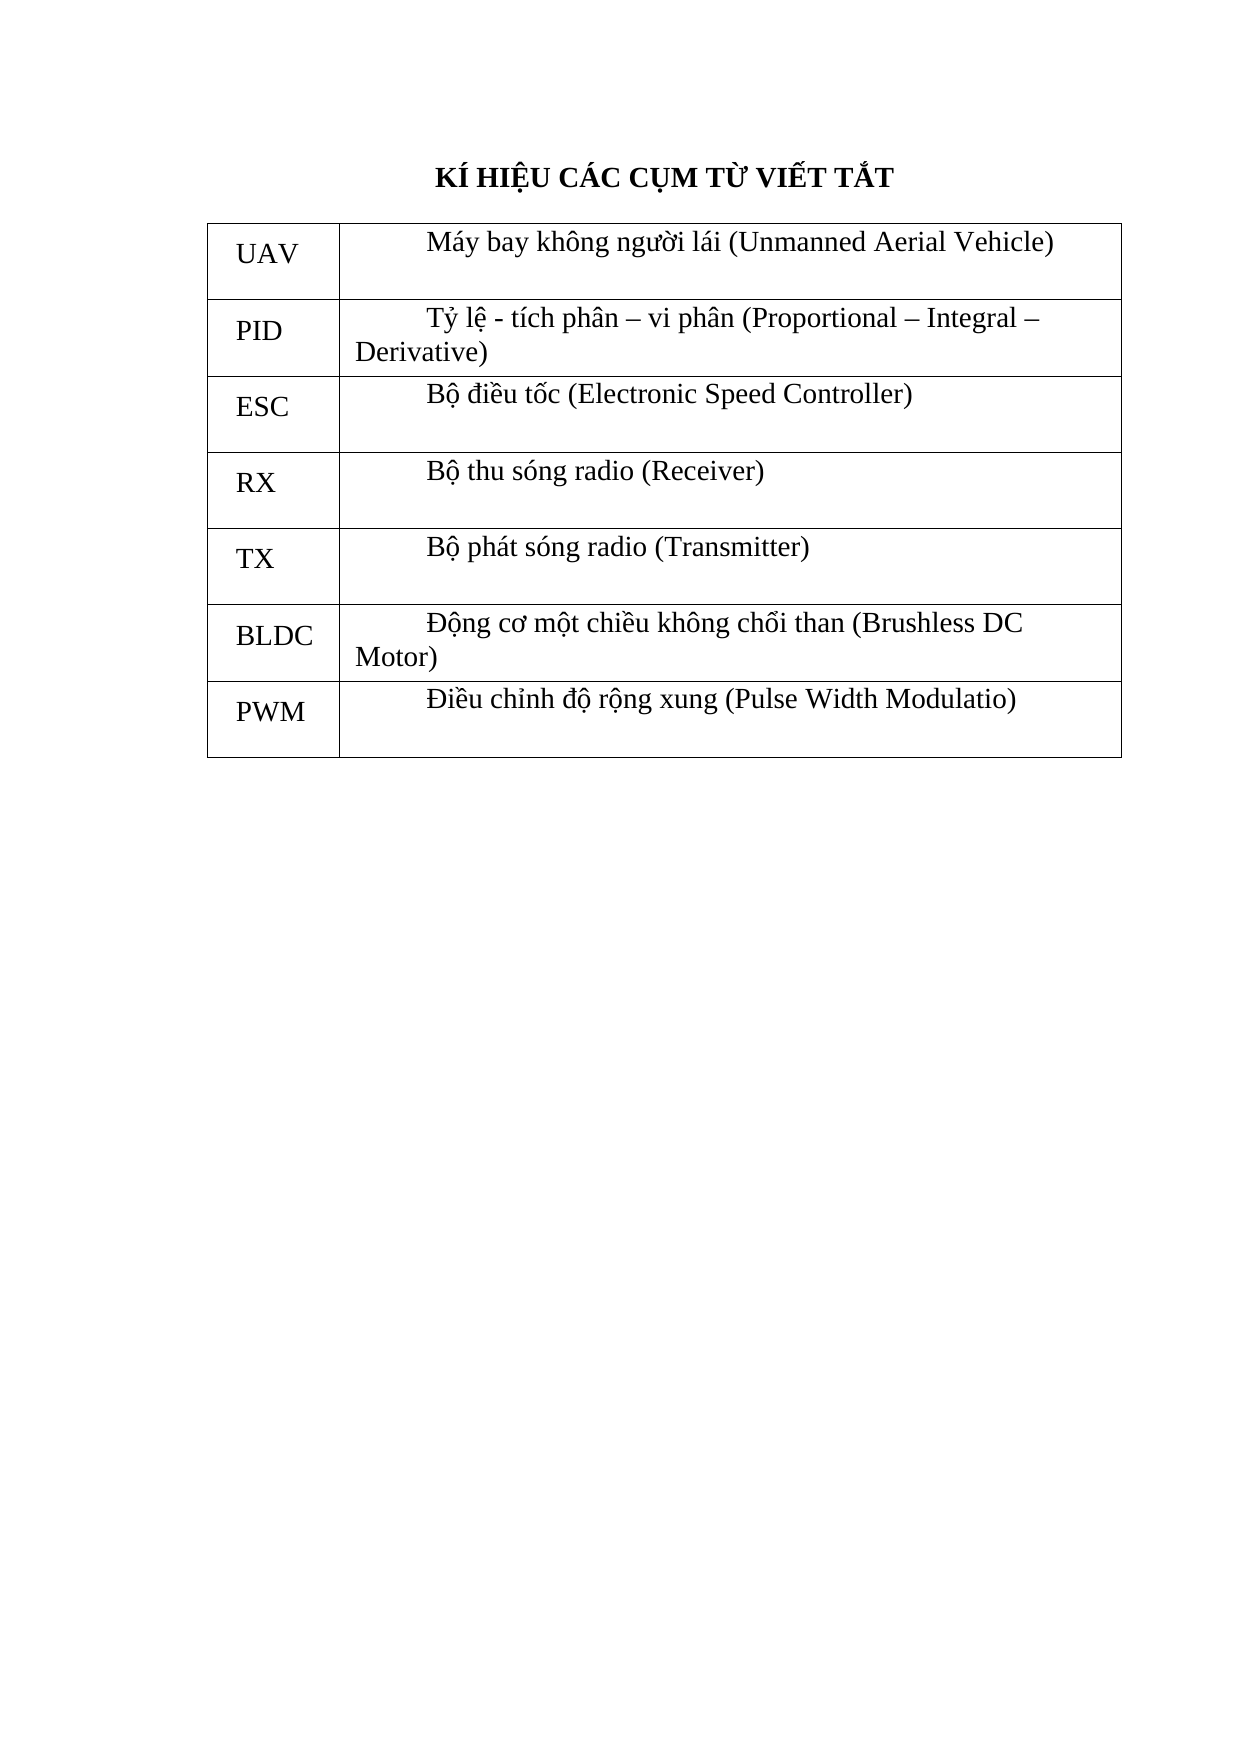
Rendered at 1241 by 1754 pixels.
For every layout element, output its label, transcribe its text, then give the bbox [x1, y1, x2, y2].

table_cell ESC [208, 377, 339, 452]
table_cell PID [208, 300, 339, 376]
table_cell Tỷ lệ - tích phân – vi phân (Proportional – Integral – Derivative) [340, 300, 1121, 376]
table_cell Động cơ một chiều không chổi than (Brushless DC Motor) [340, 605, 1121, 681]
table_cell RX [208, 453, 339, 528]
table_header Máy bay không người lái (Unmanned Aerial Vehicle) [340, 224, 1121, 299]
text KÍ HIỆU CÁC CỤM TỪ VIẾT TẮT [207, 160, 1122, 194]
table_cell Điều chỉnh độ rộng xung (Pulse Width Modulatio) [340, 682, 1121, 757]
table_cell BLDC [208, 605, 339, 681]
table_cell TX [208, 529, 339, 604]
table_cell Bộ thu sóng radio (Receiver) [340, 453, 1121, 528]
table_header UAV [208, 224, 339, 299]
table_cell Bộ phát sóng radio (Transmitter) [340, 529, 1121, 604]
table_cell Bộ điều tốc (Electronic Speed Controller) [340, 377, 1121, 452]
table_cell PWM [208, 682, 339, 757]
